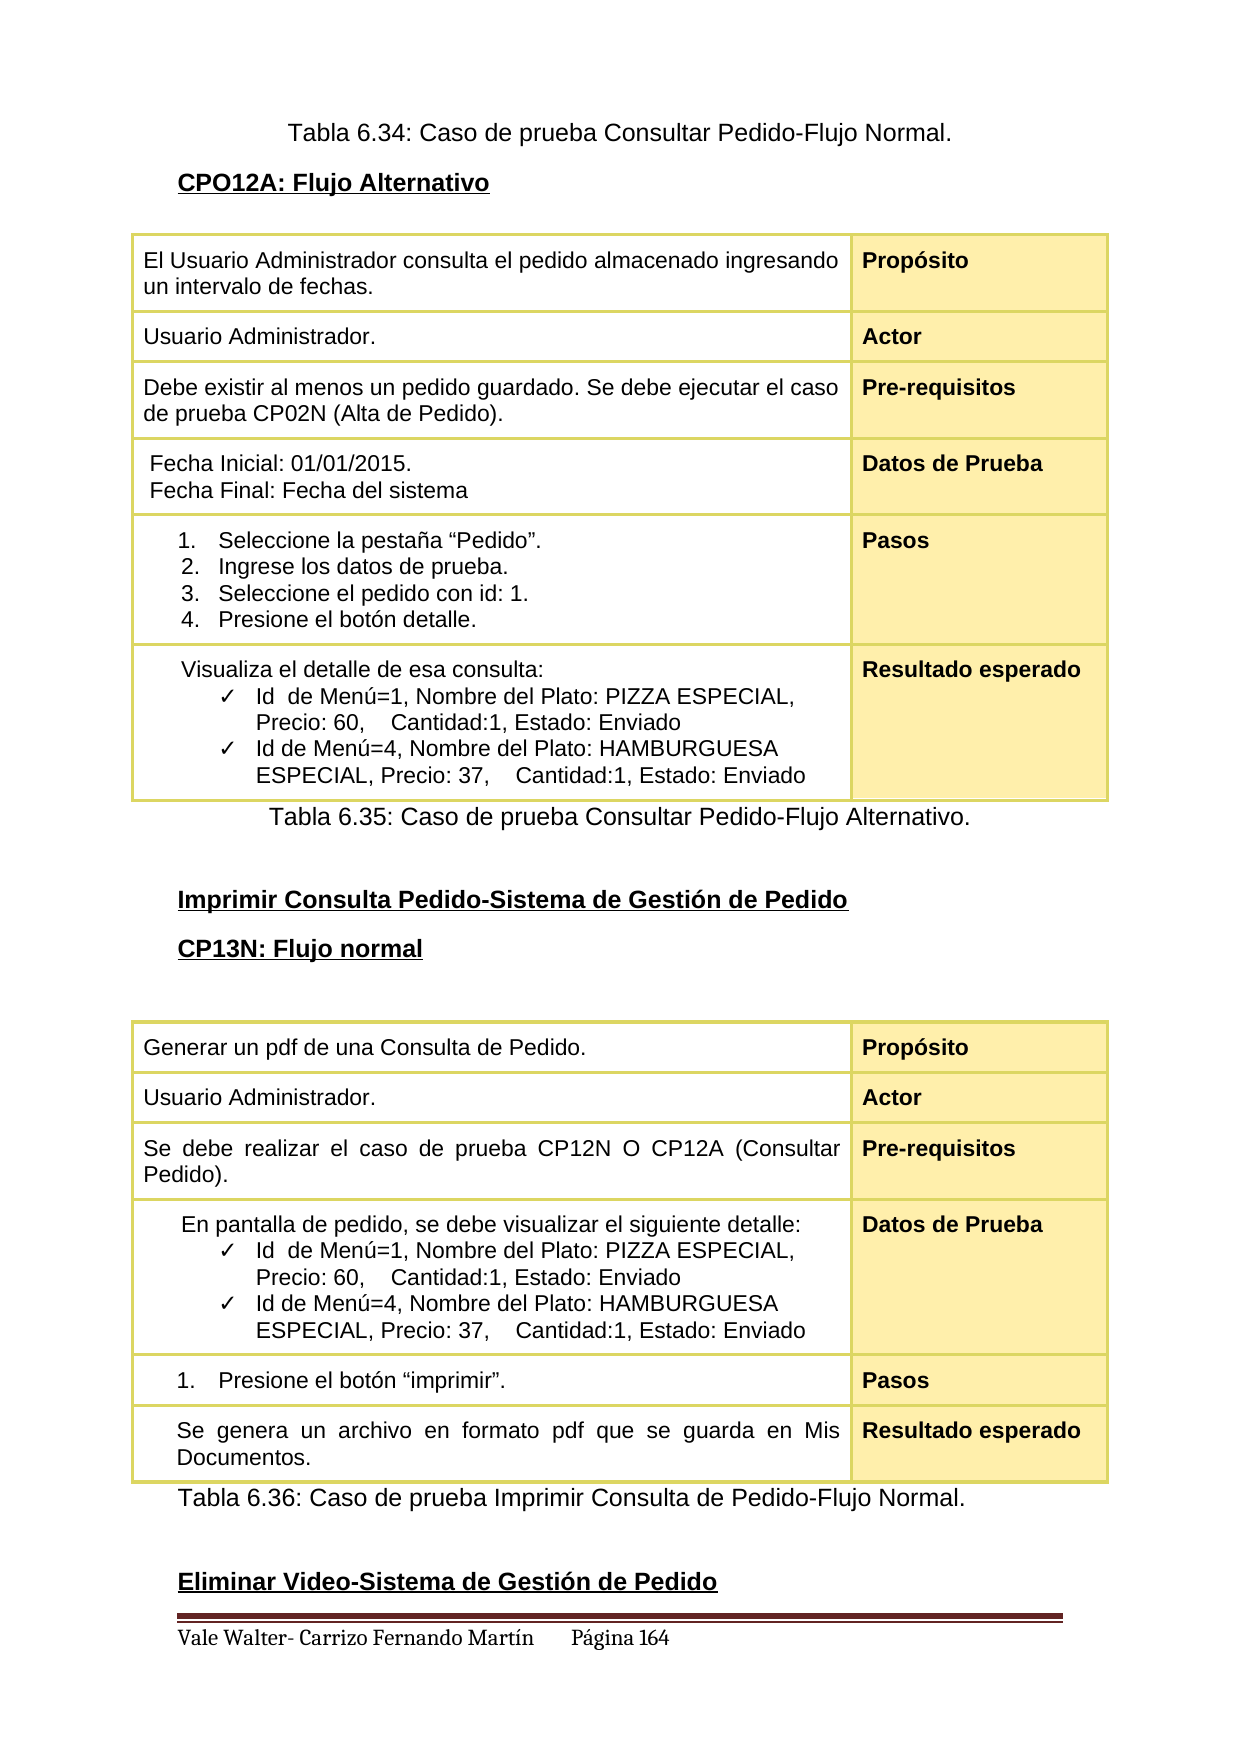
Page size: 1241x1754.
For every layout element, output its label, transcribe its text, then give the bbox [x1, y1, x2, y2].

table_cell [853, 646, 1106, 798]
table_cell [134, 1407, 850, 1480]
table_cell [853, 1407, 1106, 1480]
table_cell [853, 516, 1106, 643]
text CPO12A: Flujo Alternativo [177, 168, 1063, 197]
text Eliminar Video-Sistema de Gestión de Pedido [177, 1566, 1063, 1595]
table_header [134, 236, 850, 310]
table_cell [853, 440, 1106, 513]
text CP13N: Flujo normal [177, 934, 1063, 963]
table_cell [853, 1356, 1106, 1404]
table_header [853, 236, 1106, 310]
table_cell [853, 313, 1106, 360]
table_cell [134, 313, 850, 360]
text Imprimir Consulta Pedido-Sistema de Gestión de Pedido [177, 884, 1063, 913]
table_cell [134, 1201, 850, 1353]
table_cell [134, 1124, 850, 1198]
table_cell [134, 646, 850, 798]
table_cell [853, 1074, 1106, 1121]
text Tabla 6.35: Caso de prueba Consultar Pedido-Flujo Alternativo. [177, 802, 1063, 830]
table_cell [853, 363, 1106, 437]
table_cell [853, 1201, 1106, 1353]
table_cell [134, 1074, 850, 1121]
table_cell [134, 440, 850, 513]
text Tabla 6.34: Caso de prueba Consultar Pedido-Flujo Normal. [177, 118, 1063, 147]
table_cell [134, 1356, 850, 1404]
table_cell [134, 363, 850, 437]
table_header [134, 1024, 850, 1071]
text Tabla 6.36: Caso de prueba Imprimir Consulta de Pedido-Flujo Normal. [177, 1484, 1063, 1512]
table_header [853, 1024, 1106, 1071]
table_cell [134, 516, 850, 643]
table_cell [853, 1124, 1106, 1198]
